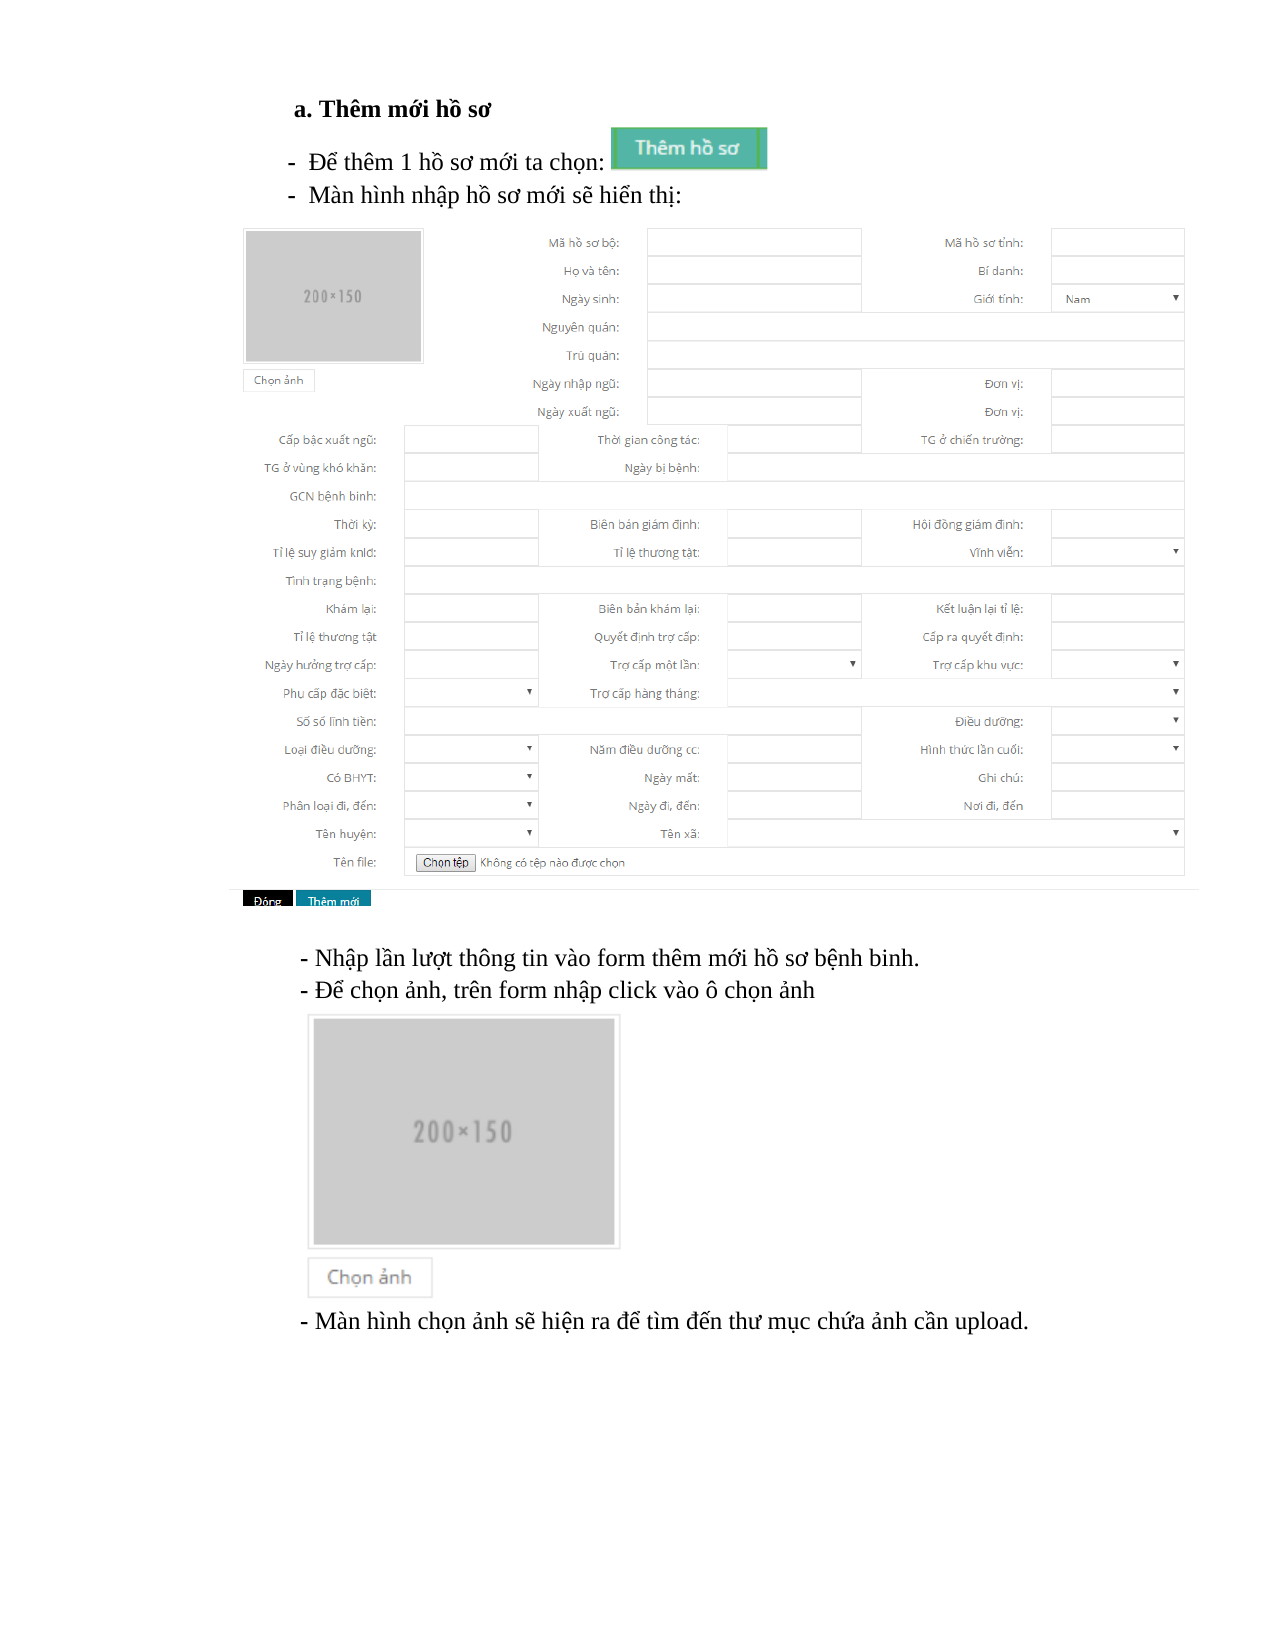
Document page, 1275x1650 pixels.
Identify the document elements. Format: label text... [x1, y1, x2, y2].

list - Màn hình chọn ảnh sẽ hiện ra để tìm đến thư mục chứa ảnh cần upload. [300, 1306, 1125, 1335]
picture [225, 213, 1200, 906]
picture [611, 126, 768, 171]
picture [300, 1008, 635, 1303]
list a. Thêm mới hồ sơ [225, 94, 1125, 122]
list - Để thêm 1 hồ sơ mới ta chọn: [225, 127, 1125, 176]
list - Màn hình nhập hồ sơ mới sẽ hiển thị: [225, 180, 1125, 209]
list - Nhập lần lượt thông tin vào form thêm mới hồ sơ bệnh binh. [300, 943, 1125, 971]
